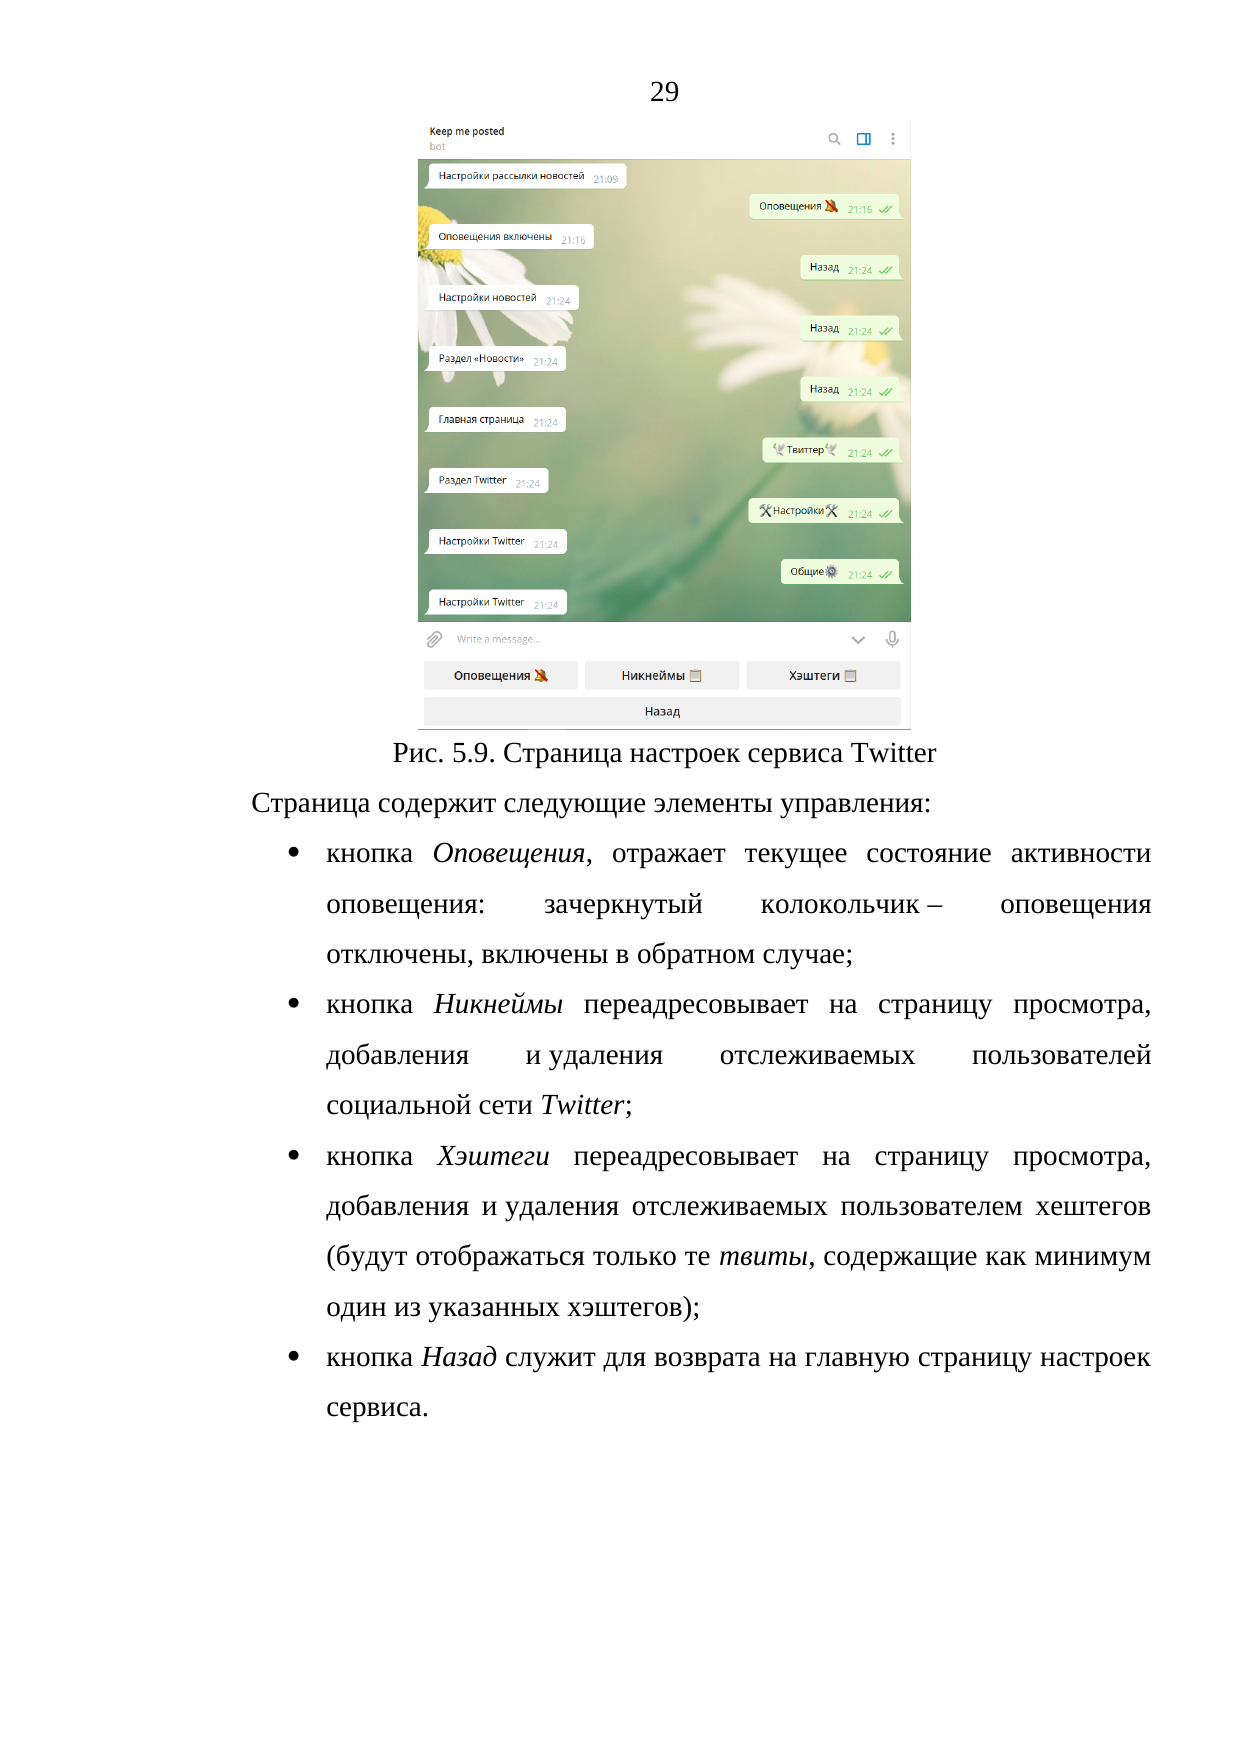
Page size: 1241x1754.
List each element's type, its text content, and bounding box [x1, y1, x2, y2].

list кнопка Хэштеги переадресовывает на страницу просмотра, добавления и удаления отслеживаемых пользователем хештегов (будут отображаться только те твиты, содержащие как минимум один из указанных хэштегов); [288, 1138, 1152, 1322]
list кнопка Оповещения, отражает текущее состояние активности оповещения: зачеркнутый колокольчик – оповещения отключены, включены в обратном случае; [288, 836, 1152, 970]
list кнопка Назад служит для возврата на главную страницу настроек сервиса. [288, 1339, 1152, 1423]
list кнопка Никнеймы переадресовывает на страницу просмотра, добавления и удаления отслеживаемых пользователей социальной сети Twitter; [288, 987, 1152, 1121]
picture [417, 118, 911, 730]
text Страница содержит следующие элементы управления: [177, 785, 1152, 819]
text Рис. 5.9. Страница настроек сервиса Twitter [177, 735, 1152, 768]
